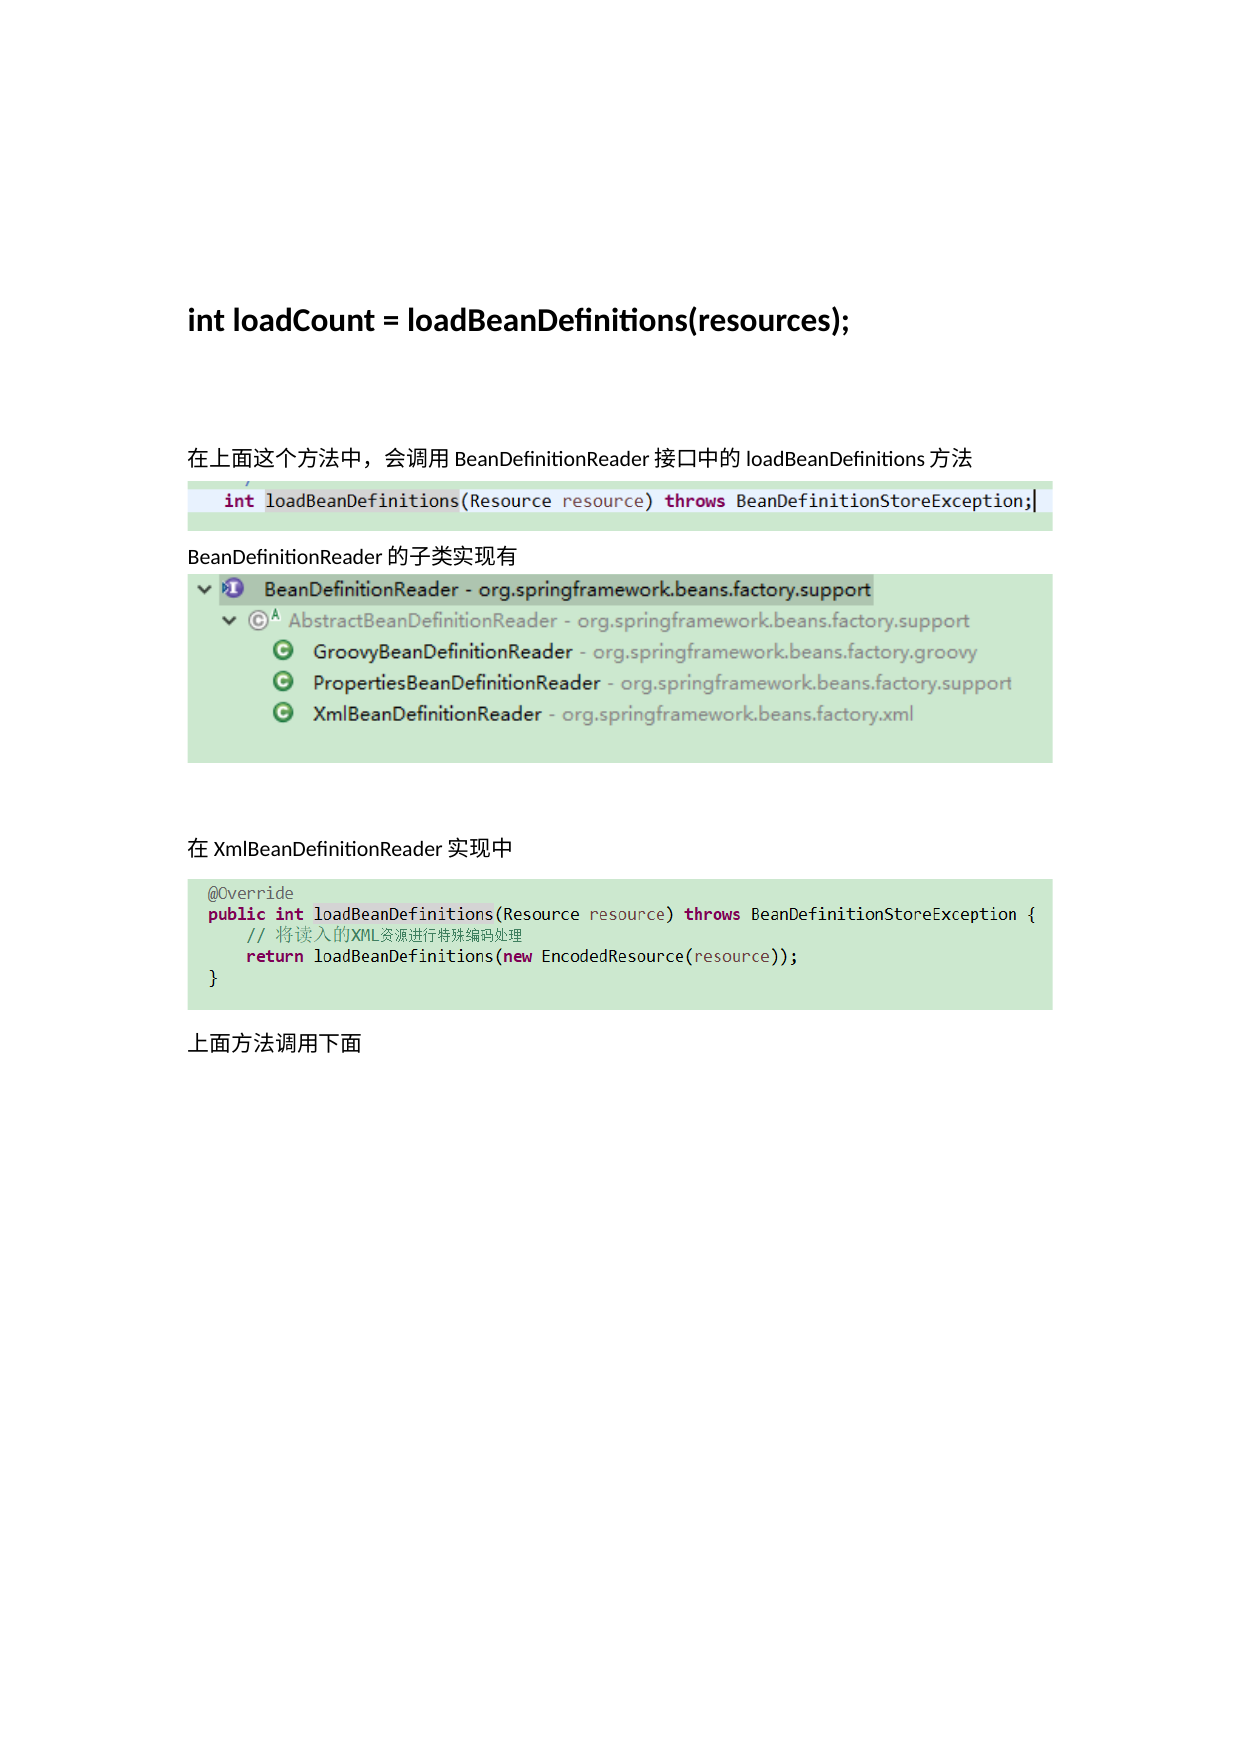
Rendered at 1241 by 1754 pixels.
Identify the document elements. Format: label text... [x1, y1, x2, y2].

picture [187, 481, 1053, 531]
picture [187, 879, 1053, 1010]
subtitle int loadCount = loadBeanDefinitions(resources); [187, 287, 1053, 352]
text 在XmlBeanDefinitionReader实现中 [187, 831, 1053, 863]
text 上面方法调用下面 [187, 1026, 1053, 1058]
text BeanDefinitionReader的子类实现有 [187, 538, 1053, 571]
text 在上面这个方法中，会调用BeanDefinitionReader接口中的loadBeanDefinitions方法 [187, 441, 1053, 473]
picture [187, 574, 1053, 763]
